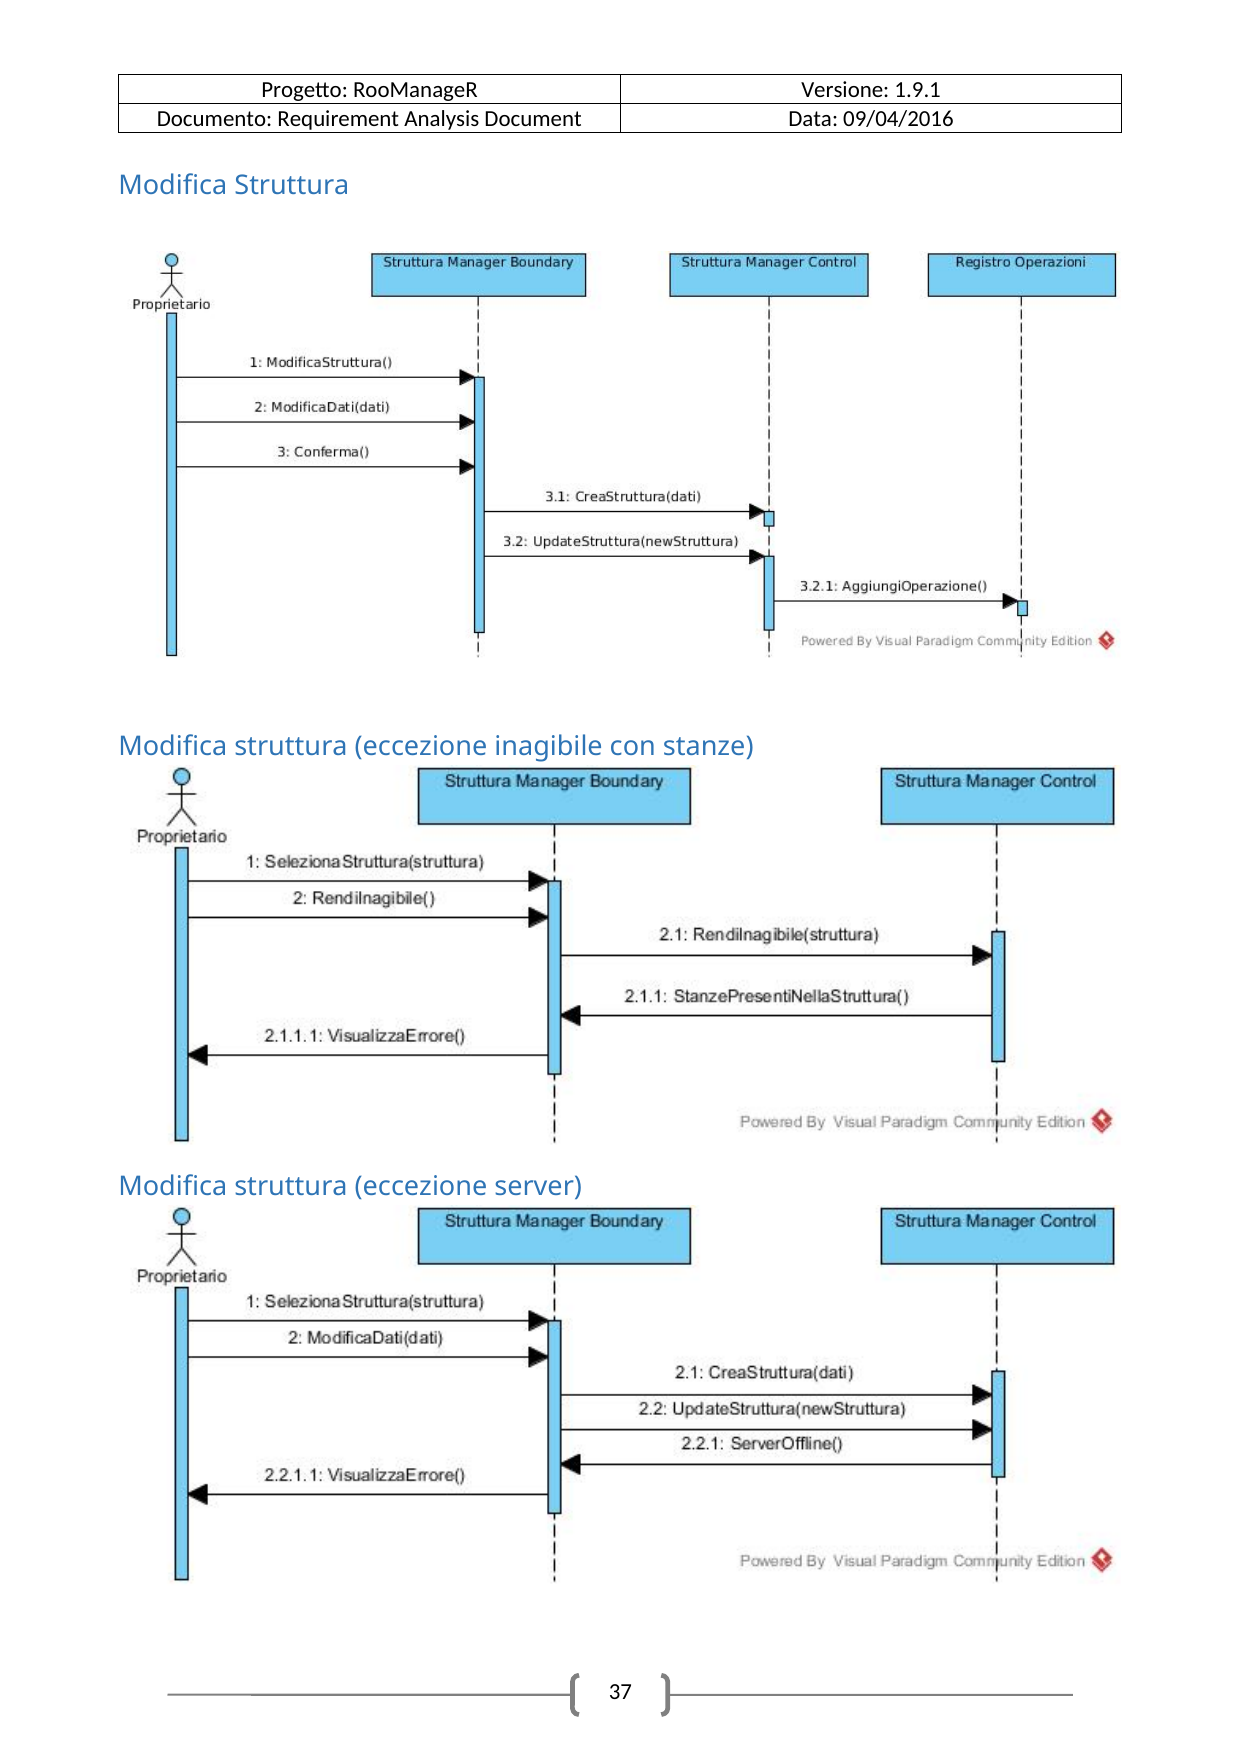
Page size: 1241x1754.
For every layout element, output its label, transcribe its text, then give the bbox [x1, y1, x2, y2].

picture [118, 251, 1121, 661]
picture [118, 765, 1121, 1148]
subtitle Modifica Struttura [118, 165, 1122, 202]
picture [118, 1205, 1121, 1587]
subtitle Modifica struttura (eccezione inagibile con stanze) [118, 726, 1122, 763]
